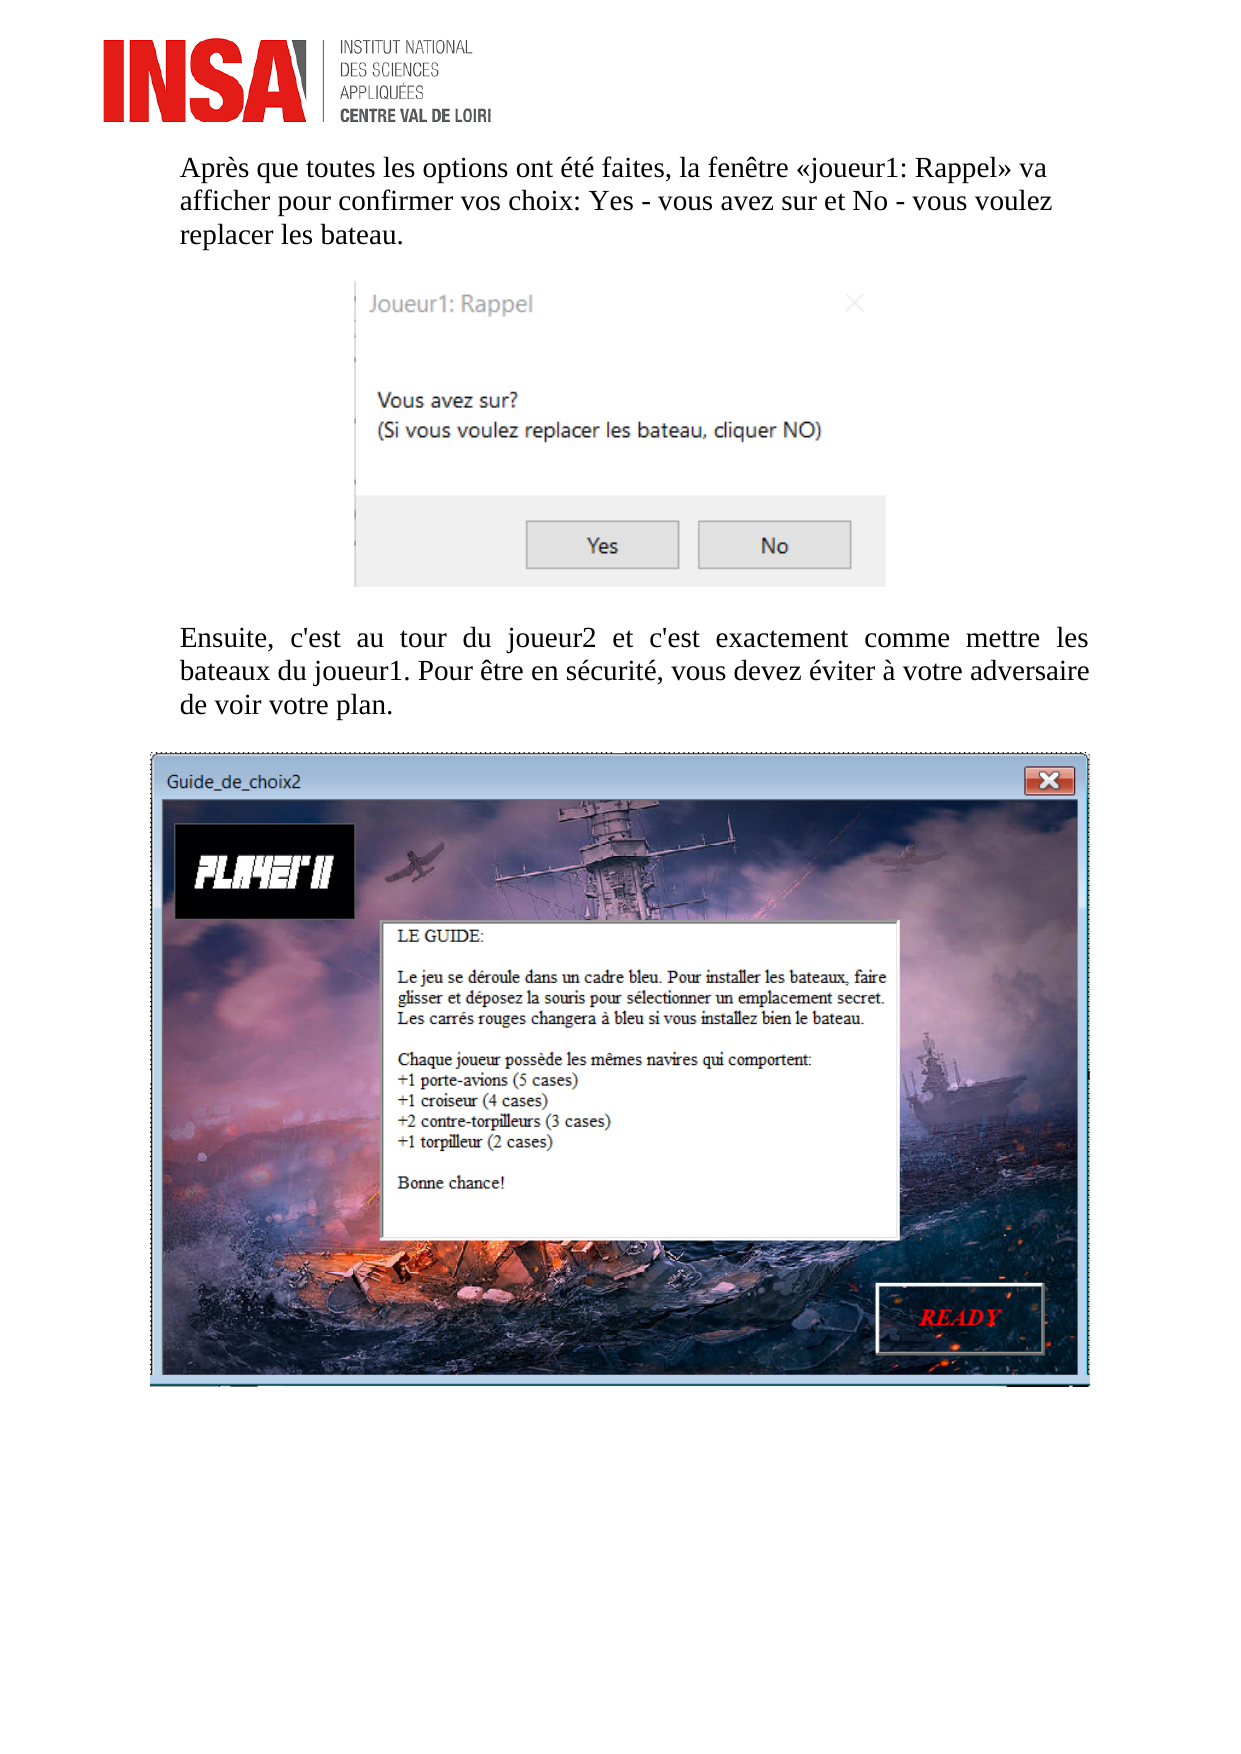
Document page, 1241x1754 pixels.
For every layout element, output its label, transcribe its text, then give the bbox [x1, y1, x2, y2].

picture [150, 752, 1091, 1387]
picture [354, 281, 886, 587]
text Après que toutes les options ont été faites, la fenêtre «joueur1: Rappel» va afficher pour confirmer vos choix: Yes - vous avez sur et No - vous voulez replacer les bateau. [179, 150, 1090, 251]
text Ensuite, c'est au tour du joueur2 et c'est exactement comme mettre les bateaux du joueur1. Pour être en sécurité, vous devez éviter à votre adversaire de voir votre plan. [179, 620, 1090, 721]
picture [103, 34, 491, 122]
